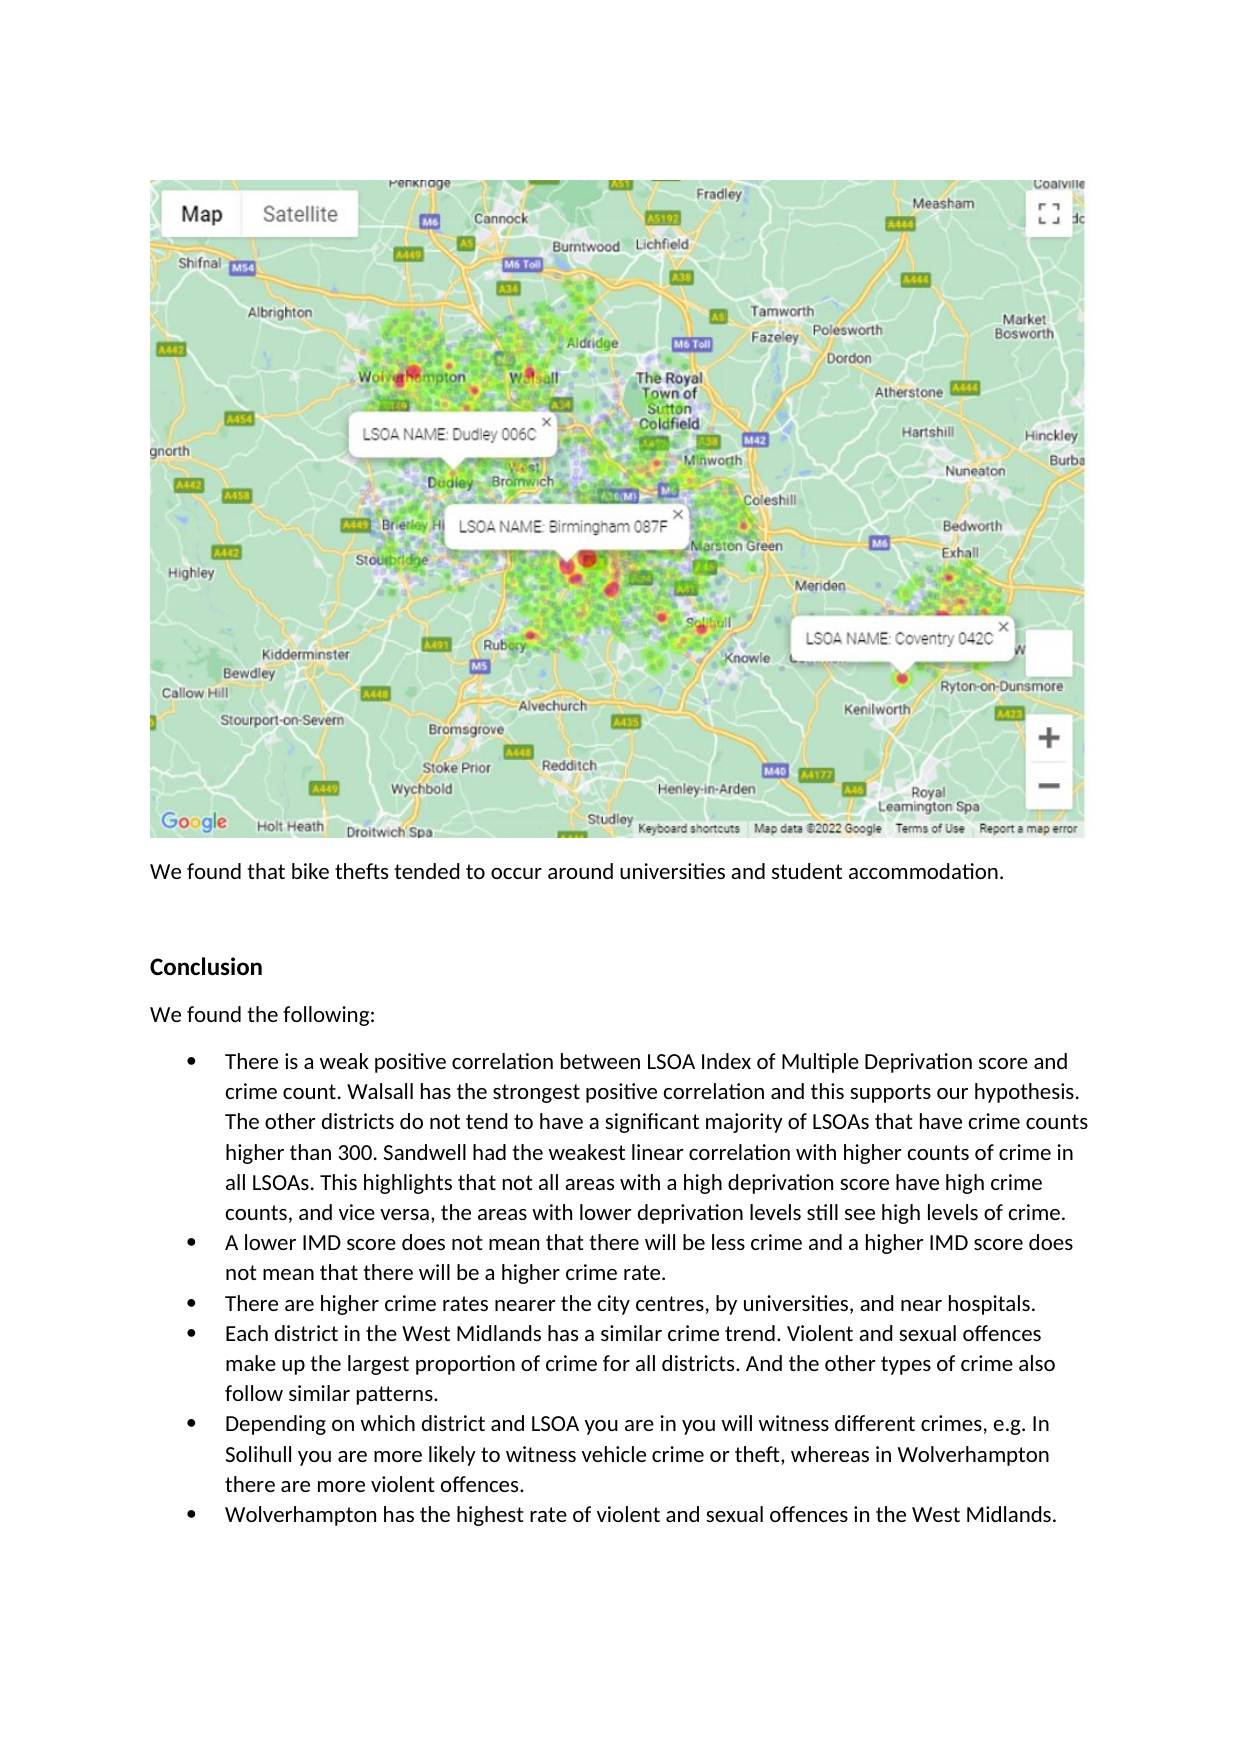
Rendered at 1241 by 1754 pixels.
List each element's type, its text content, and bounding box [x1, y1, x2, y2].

text We found the following: [150, 1000, 1090, 1028]
list There is a weak positive correlation between LSOA Index of Multiple Deprivation score and crime count. Walsall has the strongest positive correlation and this supports our hypothesis. The other districts do not tend to have a significant majority of LSOAs that have crime counts higher than 300. Sandwell had the weakest linear correlation with higher counts of crime in all LSOAs. This highlights that not all areas with a high deprivation score have high crime counts, and vice versa, the areas with lower deprivation levels still see high levels of crime. [187, 1047, 1090, 1226]
text We found that bike thefts tended to occur around universities and student accommodation. [150, 857, 1090, 885]
picture [150, 180, 1091, 838]
list There are higher crime rates nearer the city centres, by universities, and near hospitals. [187, 1289, 1090, 1317]
text Conclusion [150, 951, 1090, 981]
list Wolverhampton has the highest rate of violent and sexual offences in the West Midlands. [187, 1500, 1090, 1528]
list A lower IMD score does not mean that there will be less crime and a higher IMD score does not mean that there will be a higher crime rate. [187, 1228, 1090, 1287]
list Each district in the West Midlands has a similar crime trend. Violent and sexual offences make up the largest proportion of crime for all districts. And the other types of crime also follow similar patterns. [187, 1319, 1090, 1407]
list Depending on which district and LSOA you are in you will witness different crimes, e.g. In Solihull you are more likely to witness vehicle crime or theft, whereas in Wolverhampton there are more violent offences. [187, 1409, 1090, 1498]
